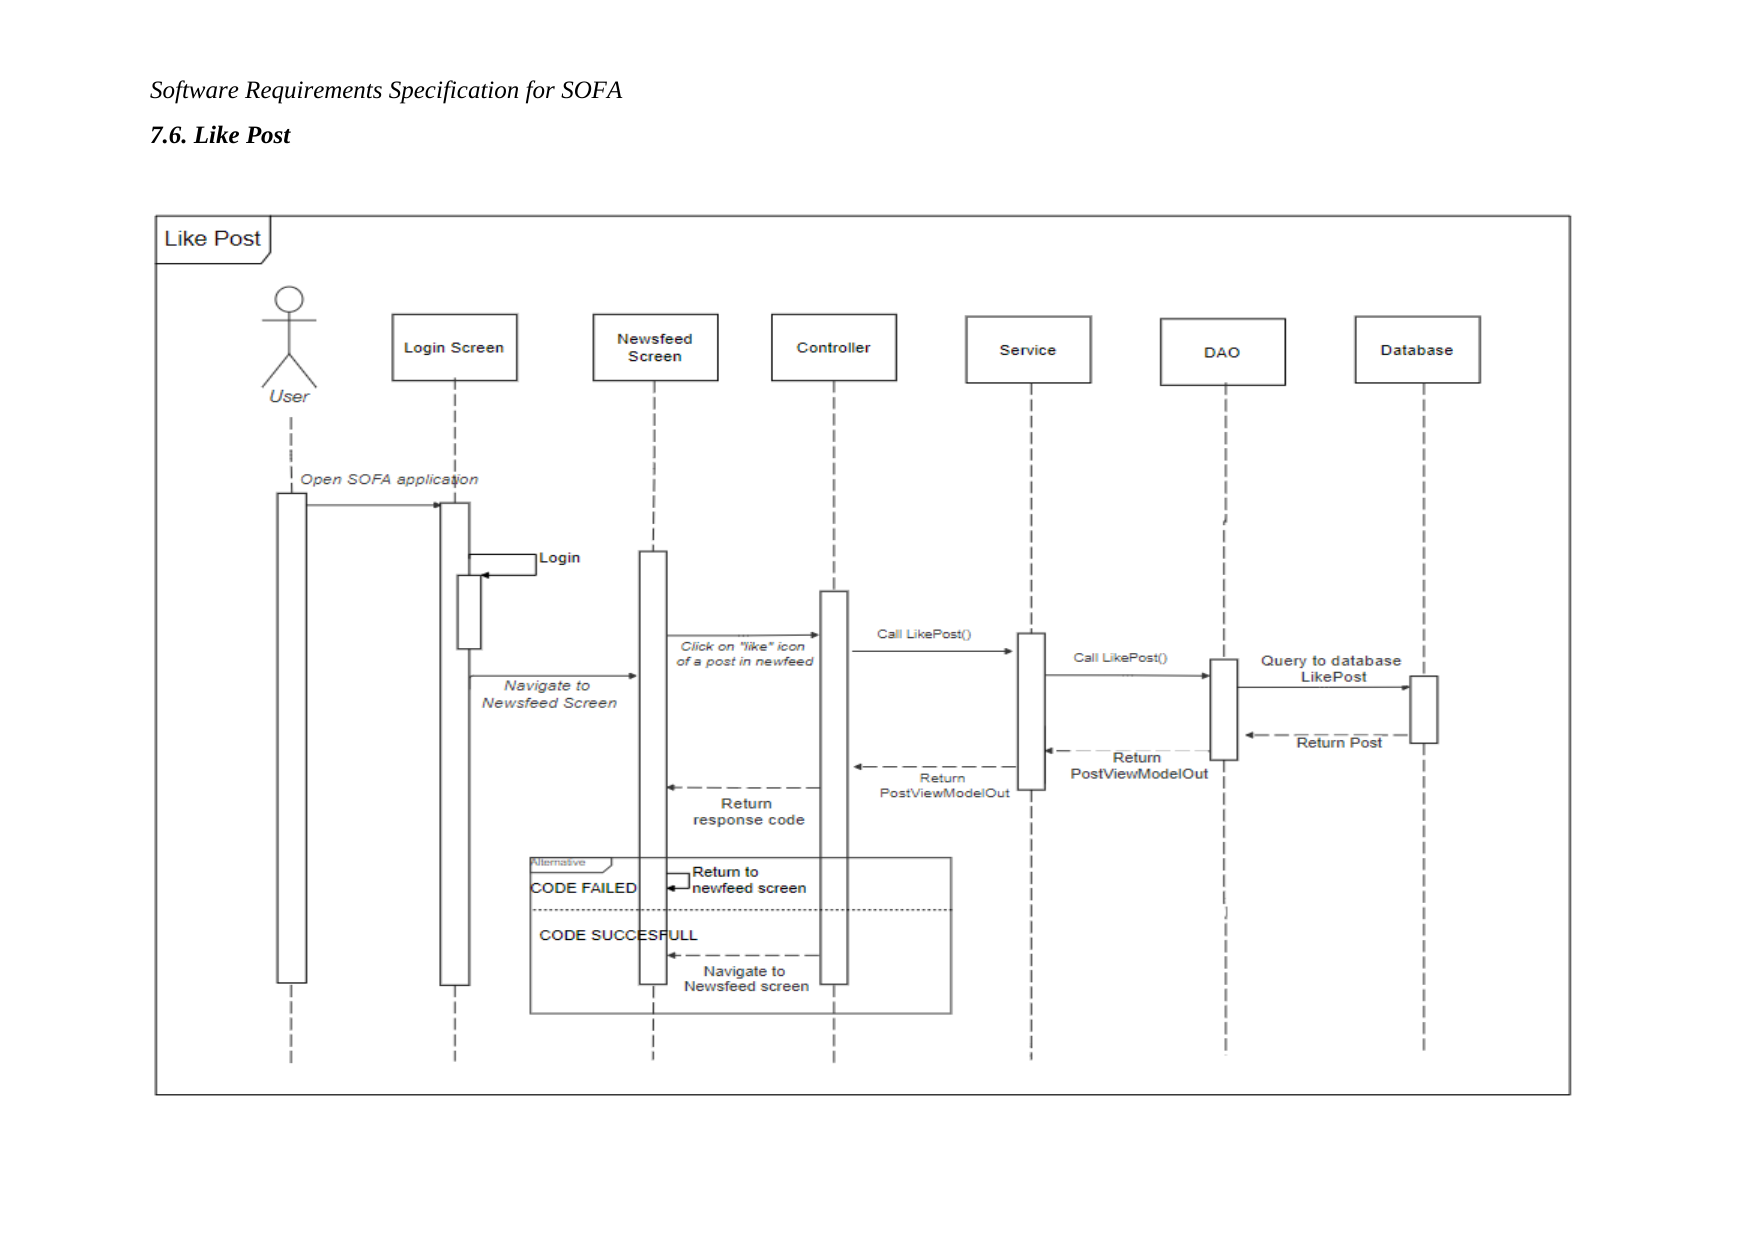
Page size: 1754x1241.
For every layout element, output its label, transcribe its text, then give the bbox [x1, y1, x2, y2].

picture [150, 211, 1575, 1098]
text 7.6. Like Post [150, 121, 1604, 149]
